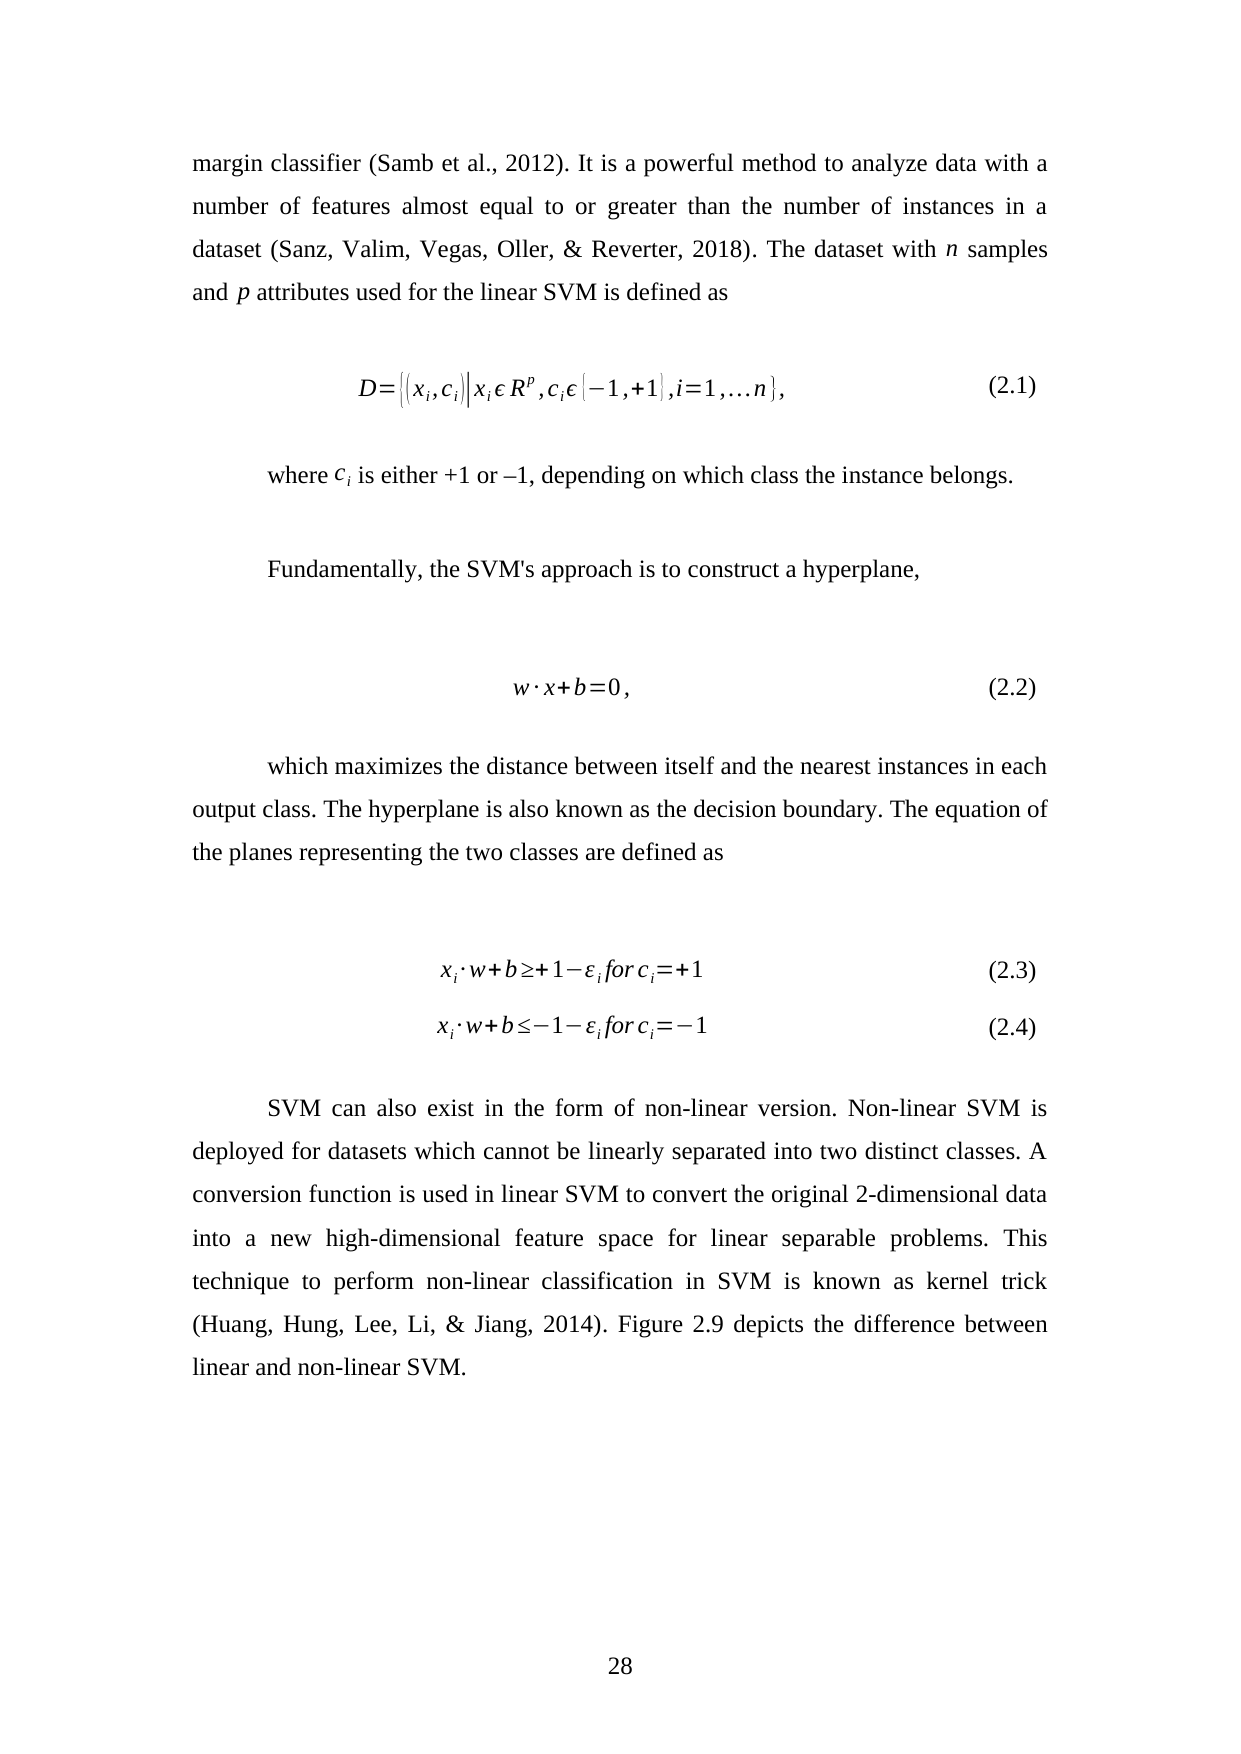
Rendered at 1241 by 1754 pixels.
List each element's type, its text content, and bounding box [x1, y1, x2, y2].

table_header [192, 345, 951, 409]
table_header (2.3) [951, 931, 1047, 987]
table_cell (2.4) [951, 987, 1047, 1043]
text SVM can also exist in the form of non-linear version. Non-linear SVM is deployed for datasets which cannot be linearly separated into two distinct classes. A conversion function is used in linear SVM to convert the original 2-dimensional data into a new high-dimensional feature space for linear separable problems. This technique to perform non-linear classification in SVM is known as kernel trick (Huang, Hung, Lee, Li, & Jiang, 2014). Figure 2.9 depicts the difference between linear and non-linear SVM. [192, 1093, 1048, 1381]
text Fundamentally, the SVM's approach is to construct a hyperplane, [192, 554, 1048, 583]
table_header [192, 648, 951, 701]
table_header (2.2) [951, 648, 1047, 701]
text which maximizes the distance between itself and the nearest instances in each output class. The hyperplane is also known as the decision boundary. The equation of the planes representing the two classes are defined as [192, 751, 1048, 866]
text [192, 148, 1048, 306]
table_cell [192, 987, 951, 1043]
table_header (2.1) [951, 345, 1047, 409]
text where is either +1 or –1, depending on which class the instance belongs. [192, 459, 1048, 490]
table_header [192, 931, 951, 987]
